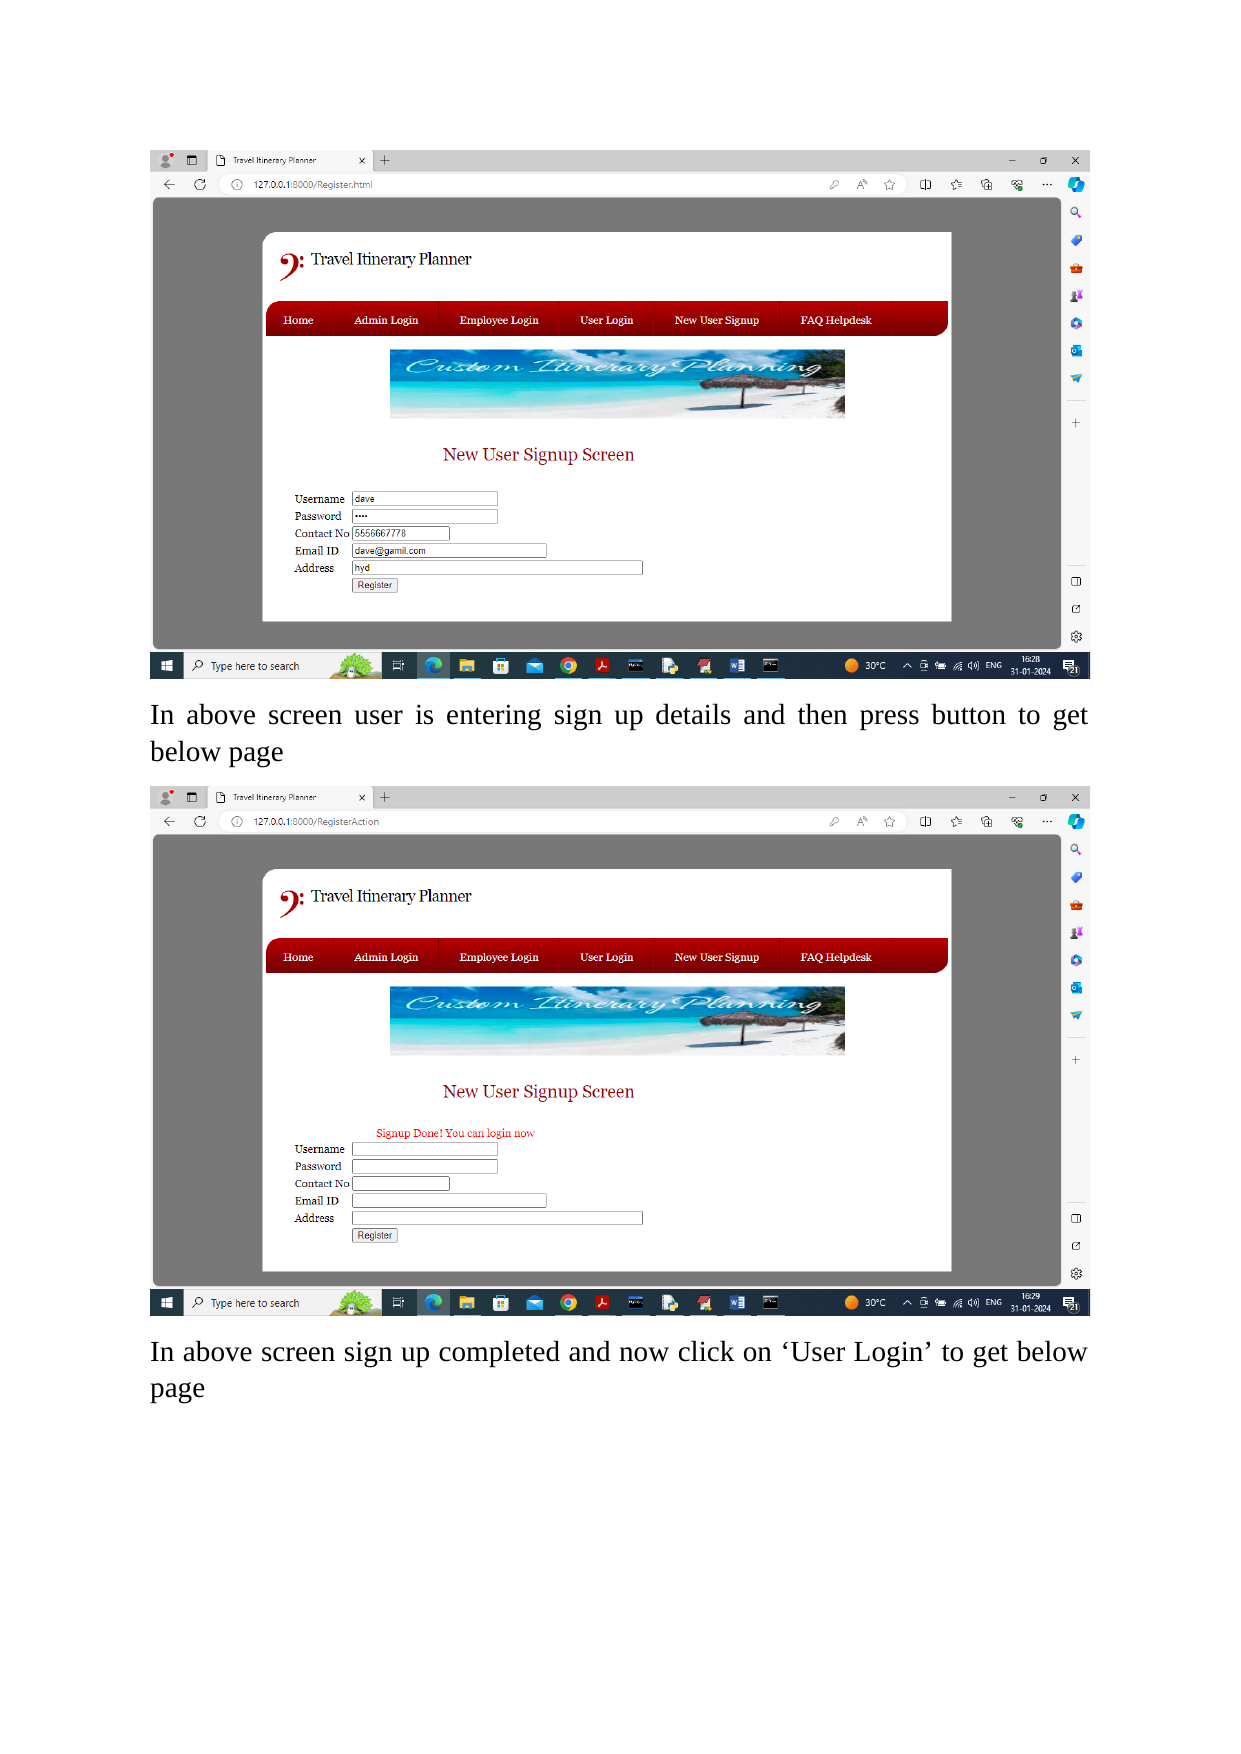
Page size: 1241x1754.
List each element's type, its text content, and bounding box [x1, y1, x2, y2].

text In above screen sign up completed and now click on ‘User Login’ to get below page [150, 1334, 1090, 1404]
picture [150, 786, 1091, 1316]
picture [150, 150, 1091, 679]
text In above screen user is entering sign up details and then press button to get below page [150, 697, 1090, 767]
